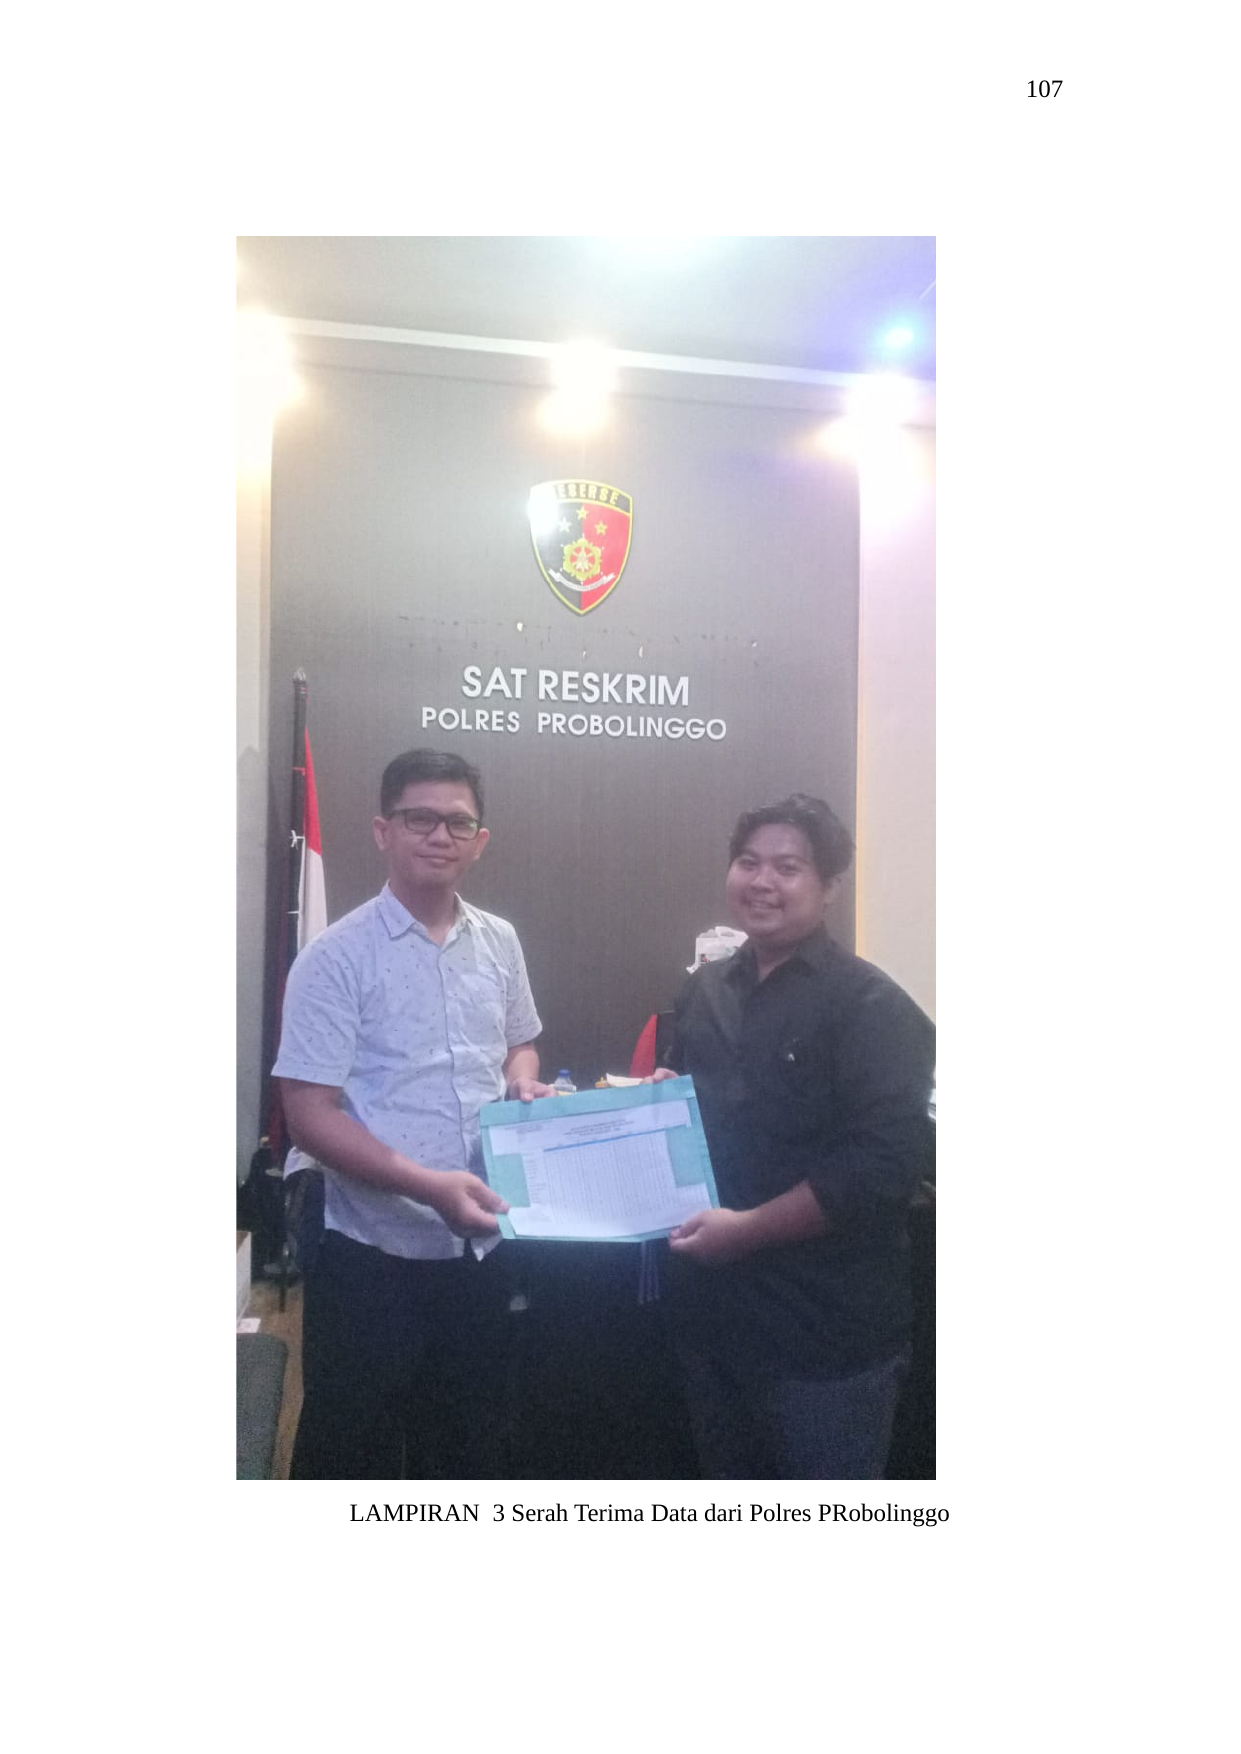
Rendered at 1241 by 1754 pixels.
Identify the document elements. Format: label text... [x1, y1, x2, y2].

picture [236, 236, 936, 1480]
text LAMPIRAN 3 Serah Terima Data dari Polres PRobolinggo [236, 1498, 1063, 1527]
